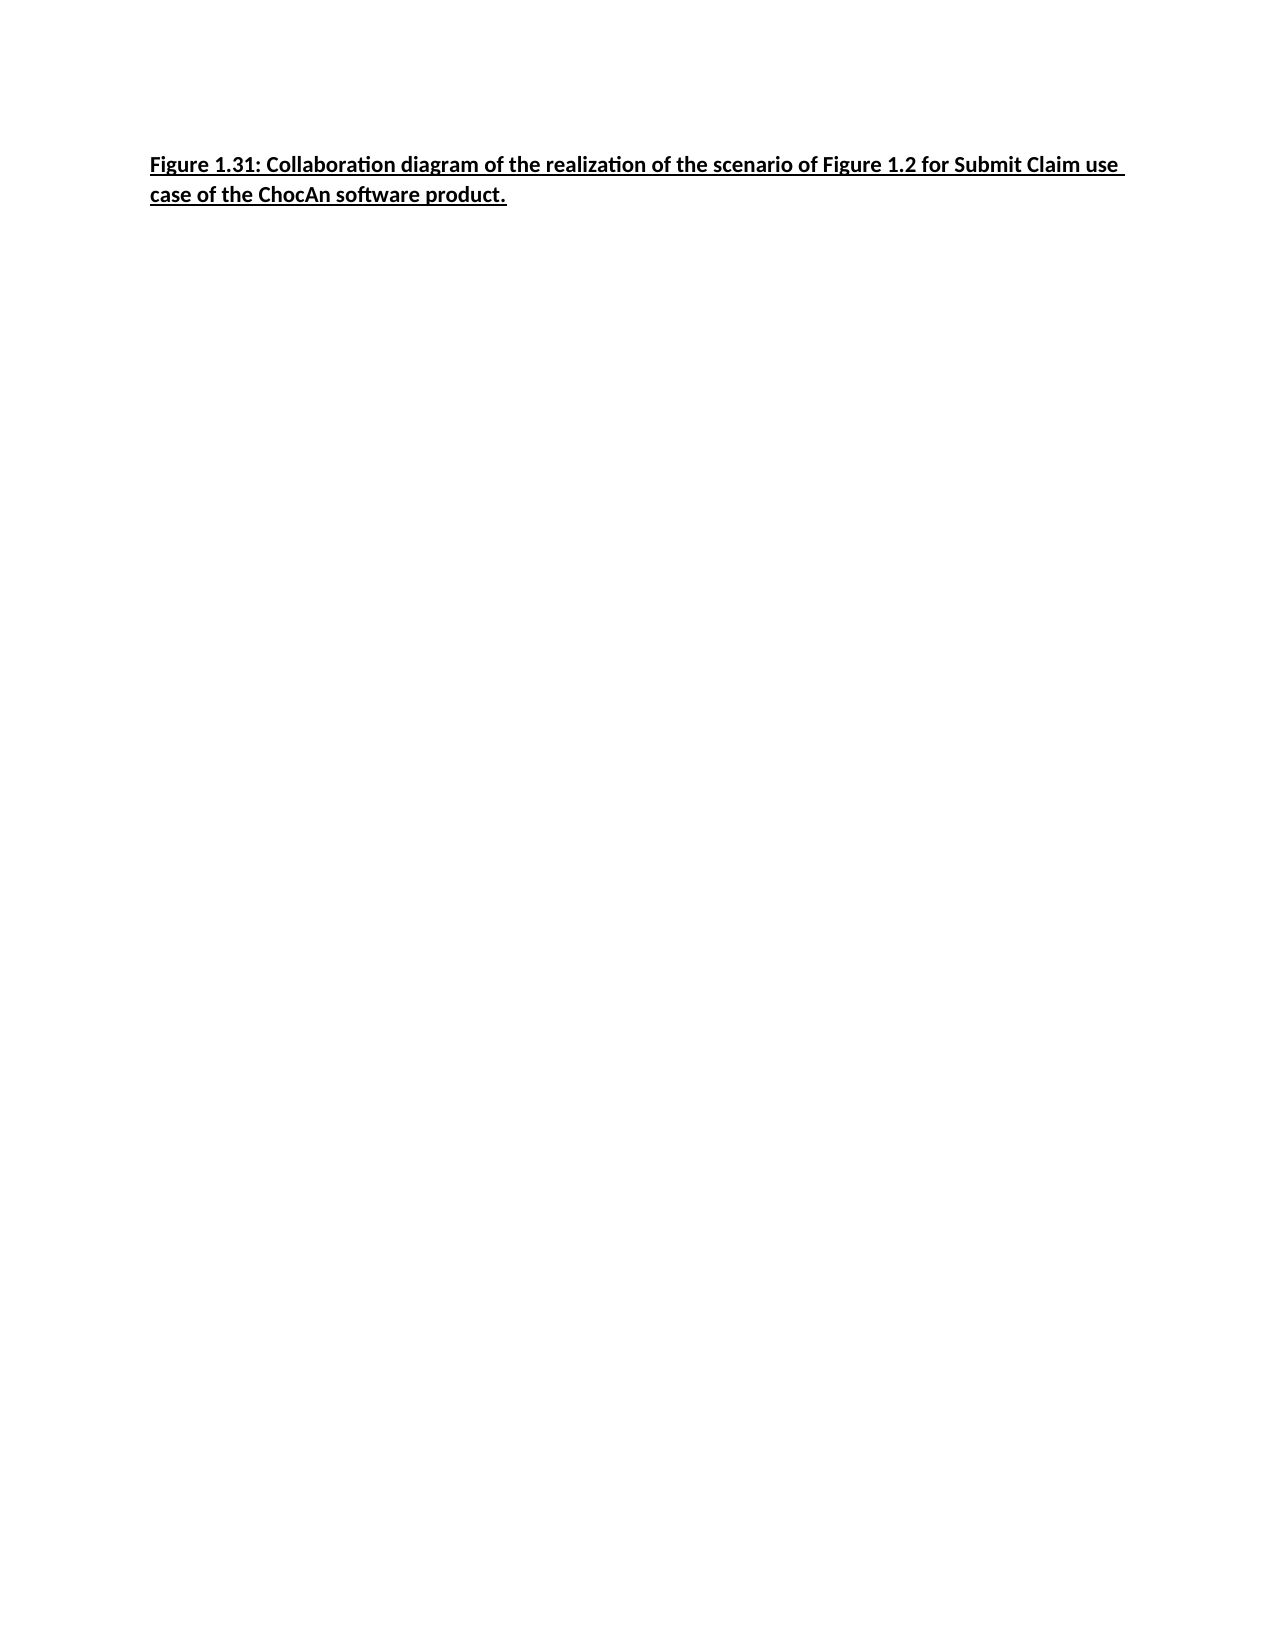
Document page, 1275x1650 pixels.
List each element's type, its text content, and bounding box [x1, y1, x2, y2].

text Figure 1.31: Collaboration diagram of the realization of the scenario of Figure 1.2 for Submit Claim use case of the ChocAn software product. [150, 176, 1125, 208]
text Figure 1.31: Collaboration diagram of the realization of the scenario of Figure 1.2 for Submit Claim use case of the ChocAn software product. [150, 150, 1125, 174]
